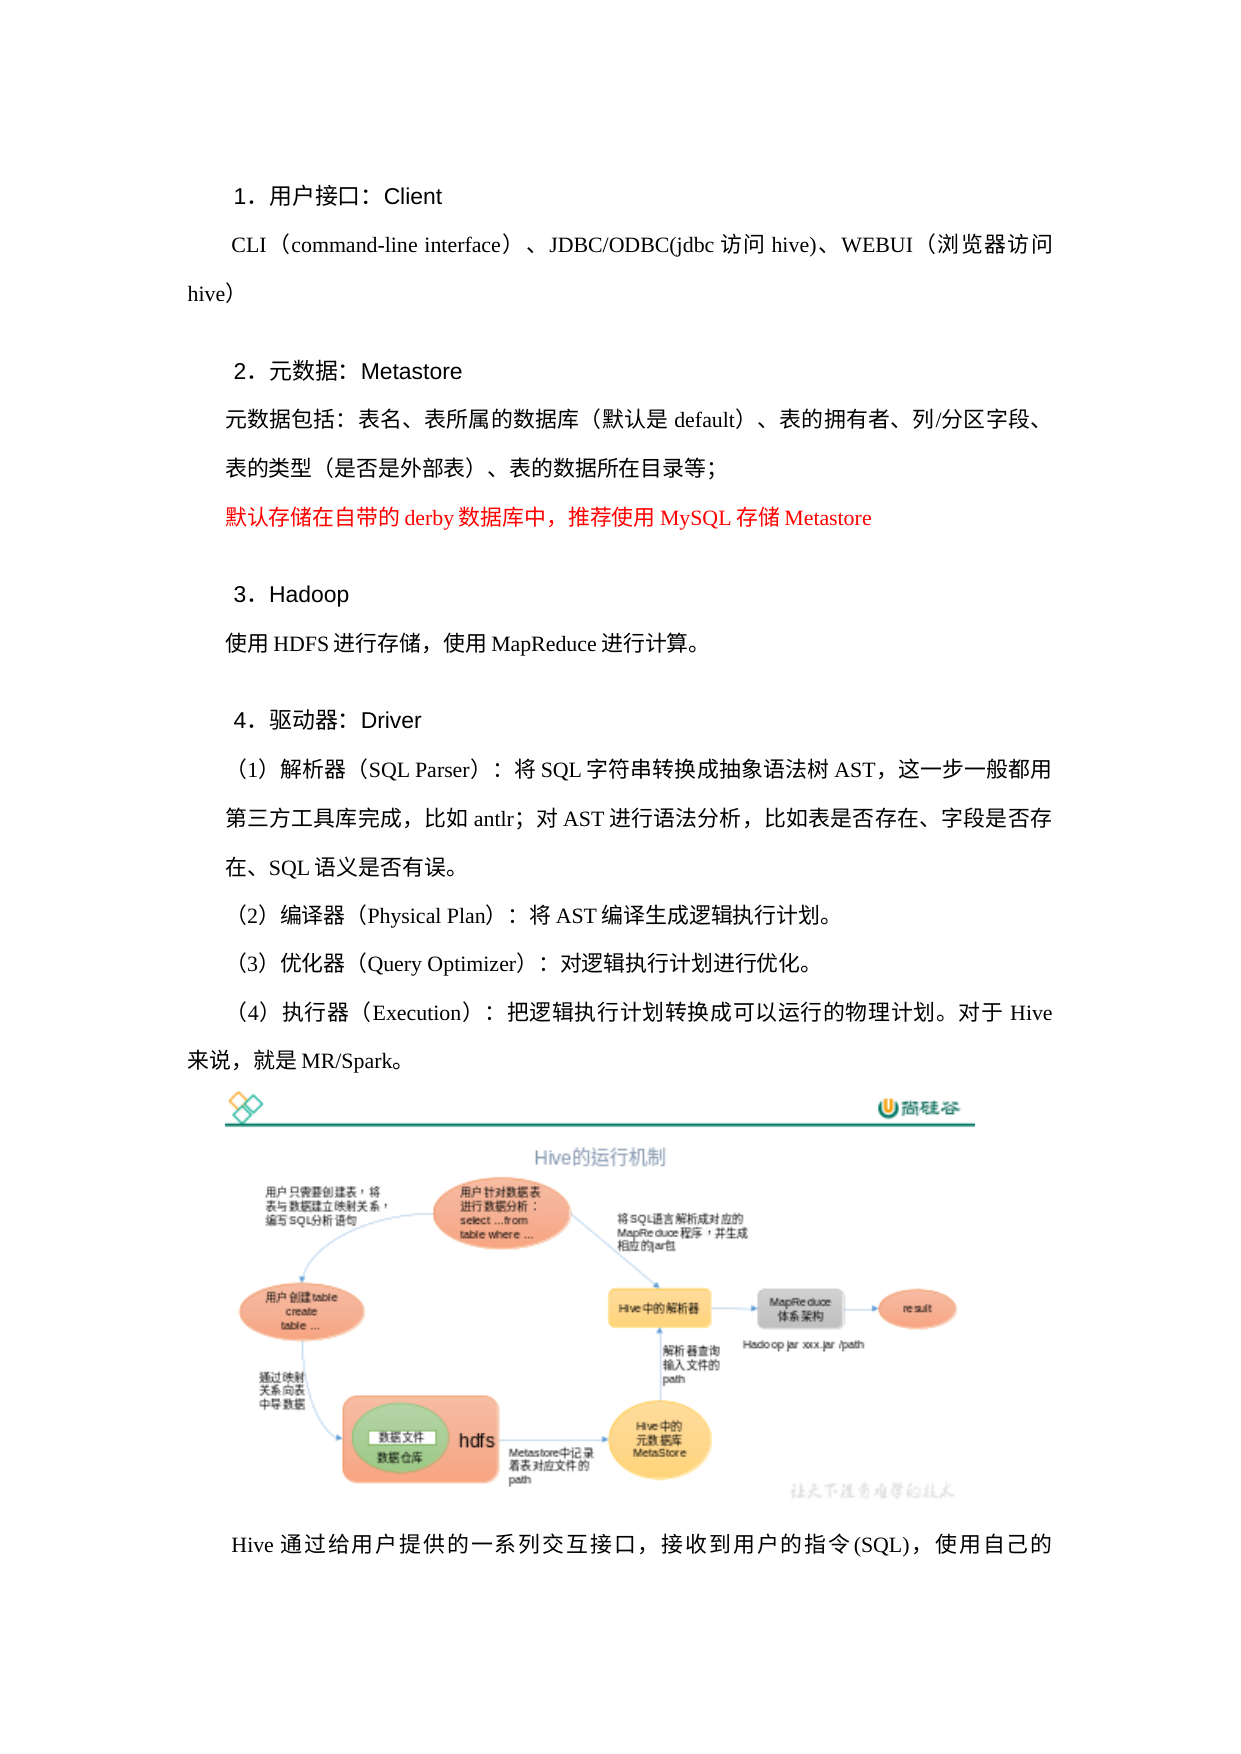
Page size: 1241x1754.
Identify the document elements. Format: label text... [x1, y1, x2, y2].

text 默认存储在自带的derby数据库中，推荐使用MySQL存储Metastore [225, 499, 1053, 532]
text （2）编译器（Physical Plan）：将AST编译生成逻辑执行计划。 [225, 897, 1053, 930]
text （3）优化器（Query Optimizer）：对逻辑执行计划进行优化。 [225, 946, 1053, 978]
text （4）执行器（Execution）：把逻辑执行计划转换成可以运行的物理计划。对于Hive来说，就是MR/Spark。 [187, 994, 1053, 1075]
text 4．驱动器：Driver [187, 687, 1053, 752]
text 2．元数据：Metastore [187, 337, 1053, 402]
text CLI（command-line interface）、JDBC/ODBC(jdbc访问hive)、WEBUI（浏览器访问hive） [187, 227, 1053, 308]
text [187, 1526, 1053, 1559]
text 元数据包括：表名、表所属的数据库（默认是default）、表的拥有者、列/分区字段、表的类型（是否是外部表）、表的数据所在目录等； [225, 402, 1053, 483]
text 3．Hadoop [187, 560, 1053, 625]
text 使用HDFS进行存储，使用MapReduce进行计算。 [225, 625, 1053, 658]
text 1．用户接口：Client [187, 162, 1053, 227]
text （1）解析器（SQL Parser）：将SQL字符串转换成抽象语法树AST，这一步一般都用第三方工具库完成，比如antlr；对AST进行语法分析，比如表是否存在、字段是否存在、SQL语义是否有误。 [225, 752, 1053, 882]
